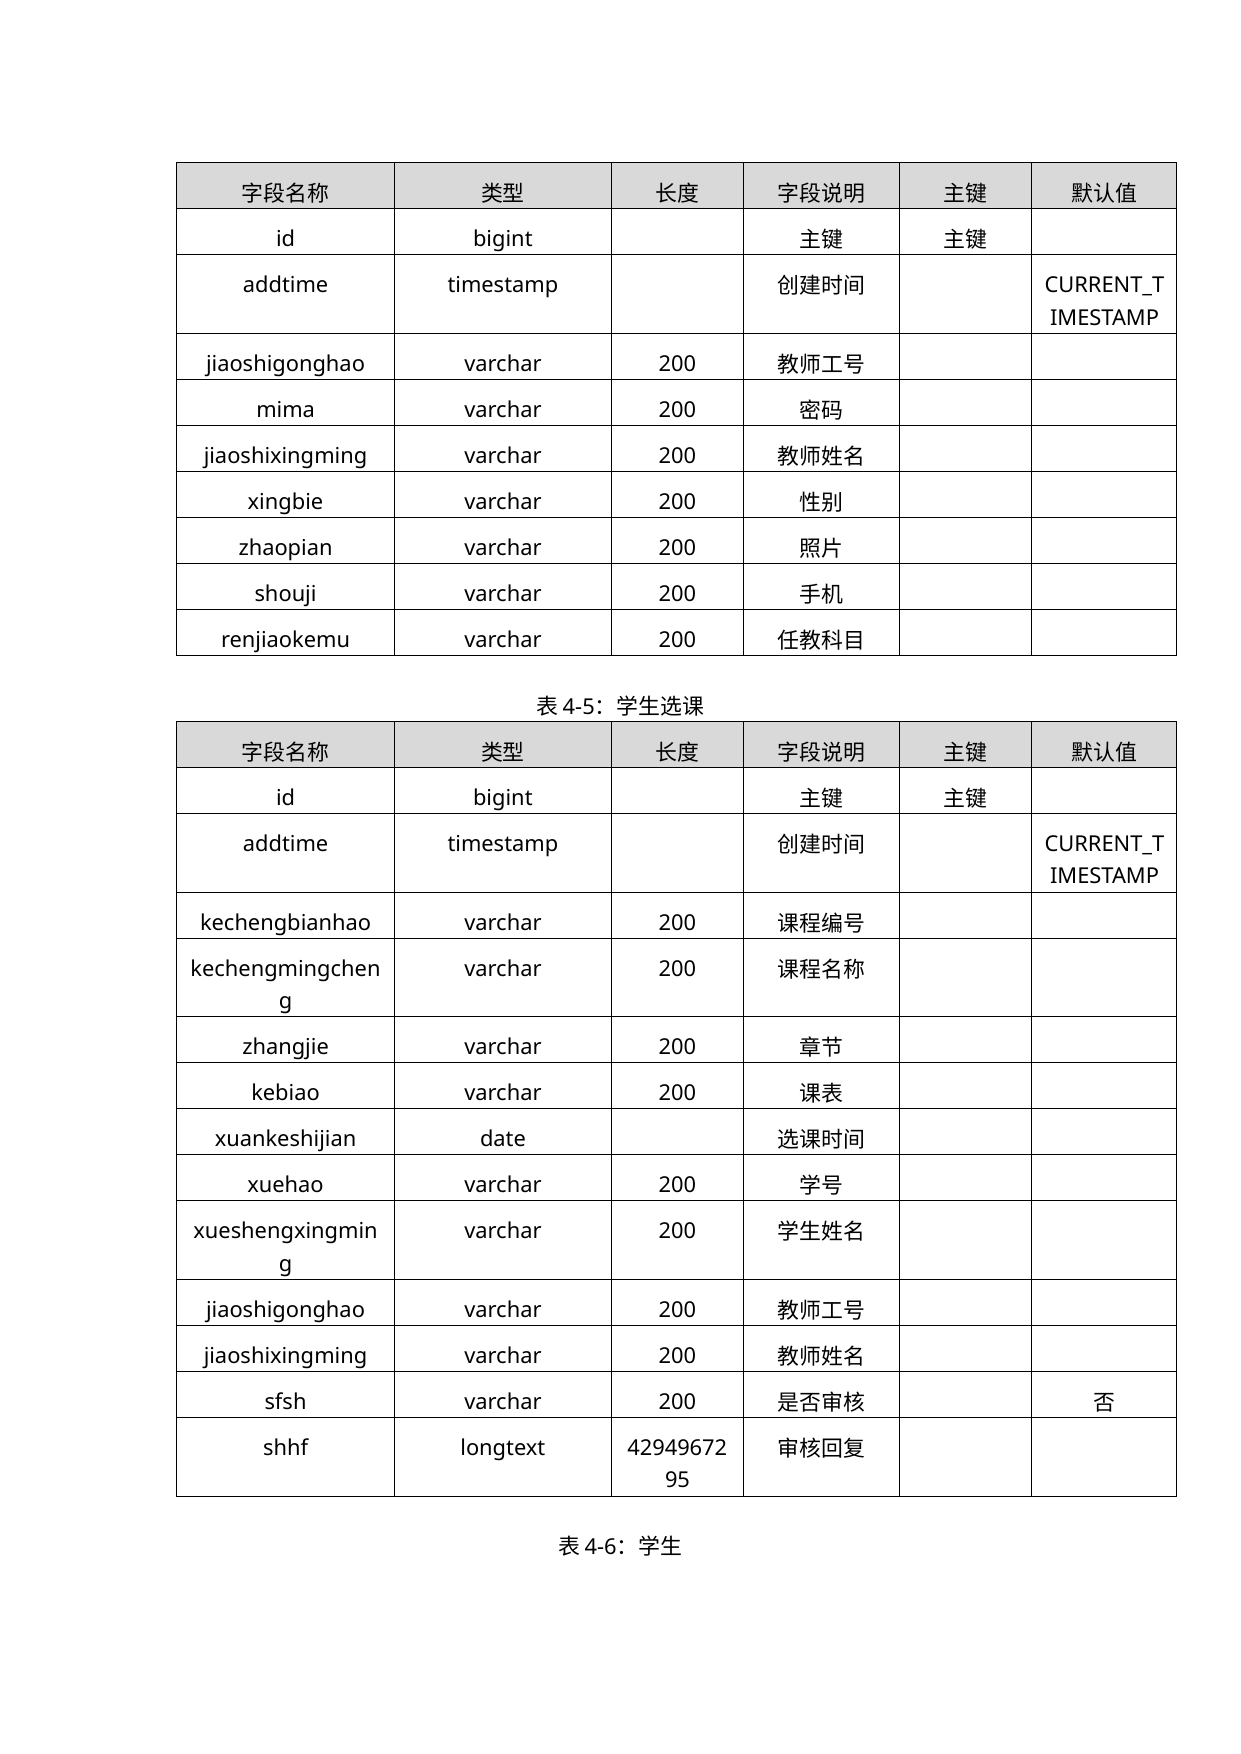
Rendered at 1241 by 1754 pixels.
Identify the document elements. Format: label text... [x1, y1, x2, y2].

table_cell varchar [395, 610, 611, 655]
table_cell 4294967295 [612, 1418, 743, 1496]
table_cell varchar [395, 1063, 611, 1108]
table_cell 200 [612, 1017, 743, 1062]
table_cell 主键 [744, 209, 899, 254]
table_cell kechengbianhao [177, 893, 394, 938]
table_cell 200 [612, 610, 743, 655]
table_cell [1032, 1155, 1176, 1200]
table_cell [1032, 472, 1176, 517]
table_cell varchar [395, 1201, 611, 1279]
table_header 长度 [612, 722, 743, 767]
table_cell [900, 1326, 1031, 1371]
table_cell [612, 255, 743, 333]
table_cell 200 [612, 1201, 743, 1279]
table_cell kechengmingcheng [177, 939, 394, 1016]
table_cell [612, 768, 743, 813]
table_cell xueshengxingming [177, 1201, 394, 1279]
table_cell [1032, 209, 1176, 254]
table_cell varchar [395, 334, 611, 379]
table_cell [900, 1201, 1031, 1279]
table_cell 主键 [900, 768, 1031, 813]
table_cell CURRENT_TIMESTAMP [1032, 814, 1176, 892]
table_cell 教师姓名 [744, 1326, 899, 1371]
table_header 默认值 [1032, 722, 1176, 767]
table_cell varchar [395, 893, 611, 938]
table_cell [1032, 426, 1176, 471]
table_header 类型 [395, 722, 611, 767]
table_cell [900, 564, 1031, 609]
table_cell varchar [395, 939, 611, 1016]
table_cell 200 [612, 564, 743, 609]
table_cell mima [177, 380, 394, 425]
table_header 字段名称 [177, 163, 394, 208]
table_header 默认值 [1032, 163, 1176, 208]
table_cell [1032, 1109, 1176, 1154]
table_cell [900, 1017, 1031, 1062]
table_cell date [395, 1109, 611, 1154]
table_cell [900, 1372, 1031, 1417]
table_cell [900, 472, 1031, 517]
table_cell zhaopian [177, 518, 394, 563]
table_cell shhf [177, 1418, 394, 1496]
table_cell varchar [395, 426, 611, 471]
table_header 字段名称 [177, 722, 394, 767]
table_cell [900, 255, 1031, 333]
table_cell [1032, 334, 1176, 379]
table_cell 章节 [744, 1017, 899, 1062]
table_cell varchar [395, 1372, 611, 1417]
table_cell [1032, 518, 1176, 563]
table_cell jiaoshigonghao [177, 334, 394, 379]
table_cell jiaoshixingming [177, 1326, 394, 1371]
table_cell [900, 814, 1031, 892]
table_cell bigint [395, 209, 611, 254]
table_cell sfsh [177, 1372, 394, 1417]
table_cell [1032, 768, 1176, 813]
table_cell [900, 334, 1031, 379]
table_cell [612, 209, 743, 254]
table_cell 学号 [744, 1155, 899, 1200]
table_cell 审核回复 [744, 1418, 899, 1496]
table_cell [1032, 1326, 1176, 1371]
table_cell 任教科目 [744, 610, 899, 655]
table_cell [1032, 893, 1176, 938]
table_cell kebiao [177, 1063, 394, 1108]
table_cell timestamp [395, 814, 611, 892]
table_cell 200 [612, 1326, 743, 1371]
text 表4-6：学生 [187, 1529, 1053, 1562]
table_cell 否 [1032, 1372, 1176, 1417]
table_cell [900, 1418, 1031, 1496]
table_cell id [177, 209, 394, 254]
table_cell [1032, 1280, 1176, 1325]
table_cell 200 [612, 380, 743, 425]
table_cell zhangjie [177, 1017, 394, 1062]
table_cell bigint [395, 768, 611, 813]
table_cell [1032, 380, 1176, 425]
table_cell 照片 [744, 518, 899, 563]
table_cell [900, 893, 1031, 938]
table_header 字段说明 [744, 722, 899, 767]
table_cell 密码 [744, 380, 899, 425]
table_cell [1032, 1418, 1176, 1496]
table_cell renjiaokemu [177, 610, 394, 655]
table_cell addtime [177, 814, 394, 892]
table_cell 200 [612, 893, 743, 938]
table_cell 课程名称 [744, 939, 899, 1016]
table_cell 200 [612, 1280, 743, 1325]
table_header 类型 [395, 163, 611, 208]
table_cell [900, 1063, 1031, 1108]
table_cell [1032, 610, 1176, 655]
table_cell varchar [395, 472, 611, 517]
table_cell xingbie [177, 472, 394, 517]
table_cell [1032, 1063, 1176, 1108]
table_cell 主键 [744, 768, 899, 813]
table_cell 200 [612, 1063, 743, 1108]
table_cell jiaoshigonghao [177, 1280, 394, 1325]
table_cell 200 [612, 1155, 743, 1200]
table_cell 教师姓名 [744, 426, 899, 471]
table_cell 是否审核 [744, 1372, 899, 1417]
table_cell 创建时间 [744, 255, 899, 333]
table_cell 学生姓名 [744, 1201, 899, 1279]
table_cell [1032, 939, 1176, 1016]
table_cell 200 [612, 518, 743, 563]
table_cell timestamp [395, 255, 611, 333]
table_cell [900, 426, 1031, 471]
table_cell [900, 939, 1031, 1016]
table_cell [900, 1109, 1031, 1154]
table_cell id [177, 768, 394, 813]
table_cell varchar [395, 1017, 611, 1062]
table_cell xuankeshijian [177, 1109, 394, 1154]
table_cell [900, 1155, 1031, 1200]
table_cell [1032, 564, 1176, 609]
table_cell longtext [395, 1418, 611, 1496]
table_cell jiaoshixingming [177, 426, 394, 471]
table_cell 200 [612, 426, 743, 471]
table_cell 主键 [900, 209, 1031, 254]
table_cell [900, 518, 1031, 563]
table_cell [900, 1280, 1031, 1325]
table_cell [1032, 1017, 1176, 1062]
table_cell [1032, 1201, 1176, 1279]
table_header 主键 [900, 722, 1031, 767]
table_cell [900, 380, 1031, 425]
table_cell 200 [612, 472, 743, 517]
table_cell xuehao [177, 1155, 394, 1200]
table_cell CURRENT_TIMESTAMP [1032, 255, 1176, 333]
table_header 长度 [612, 163, 743, 208]
table_header 字段说明 [744, 163, 899, 208]
table_cell 创建时间 [744, 814, 899, 892]
table_cell 200 [612, 939, 743, 1016]
table_cell 教师工号 [744, 1280, 899, 1325]
table_cell varchar [395, 1155, 611, 1200]
table_cell varchar [395, 564, 611, 609]
table_cell 教师工号 [744, 334, 899, 379]
text 表4-5：学生选课 [187, 688, 1053, 721]
table_cell varchar [395, 380, 611, 425]
table_cell varchar [395, 1326, 611, 1371]
table_header 主键 [900, 163, 1031, 208]
table_cell [900, 610, 1031, 655]
table_cell 200 [612, 334, 743, 379]
table_cell 200 [612, 1372, 743, 1417]
table_cell varchar [395, 518, 611, 563]
table_cell 课程编号 [744, 893, 899, 938]
table_cell 手机 [744, 564, 899, 609]
table_cell 课表 [744, 1063, 899, 1108]
table_cell 选课时间 [744, 1109, 899, 1154]
table_cell [612, 814, 743, 892]
table_cell shouji [177, 564, 394, 609]
table_cell [612, 1109, 743, 1154]
table_cell addtime [177, 255, 394, 333]
table_cell 性别 [744, 472, 899, 517]
table_cell varchar [395, 1280, 611, 1325]
